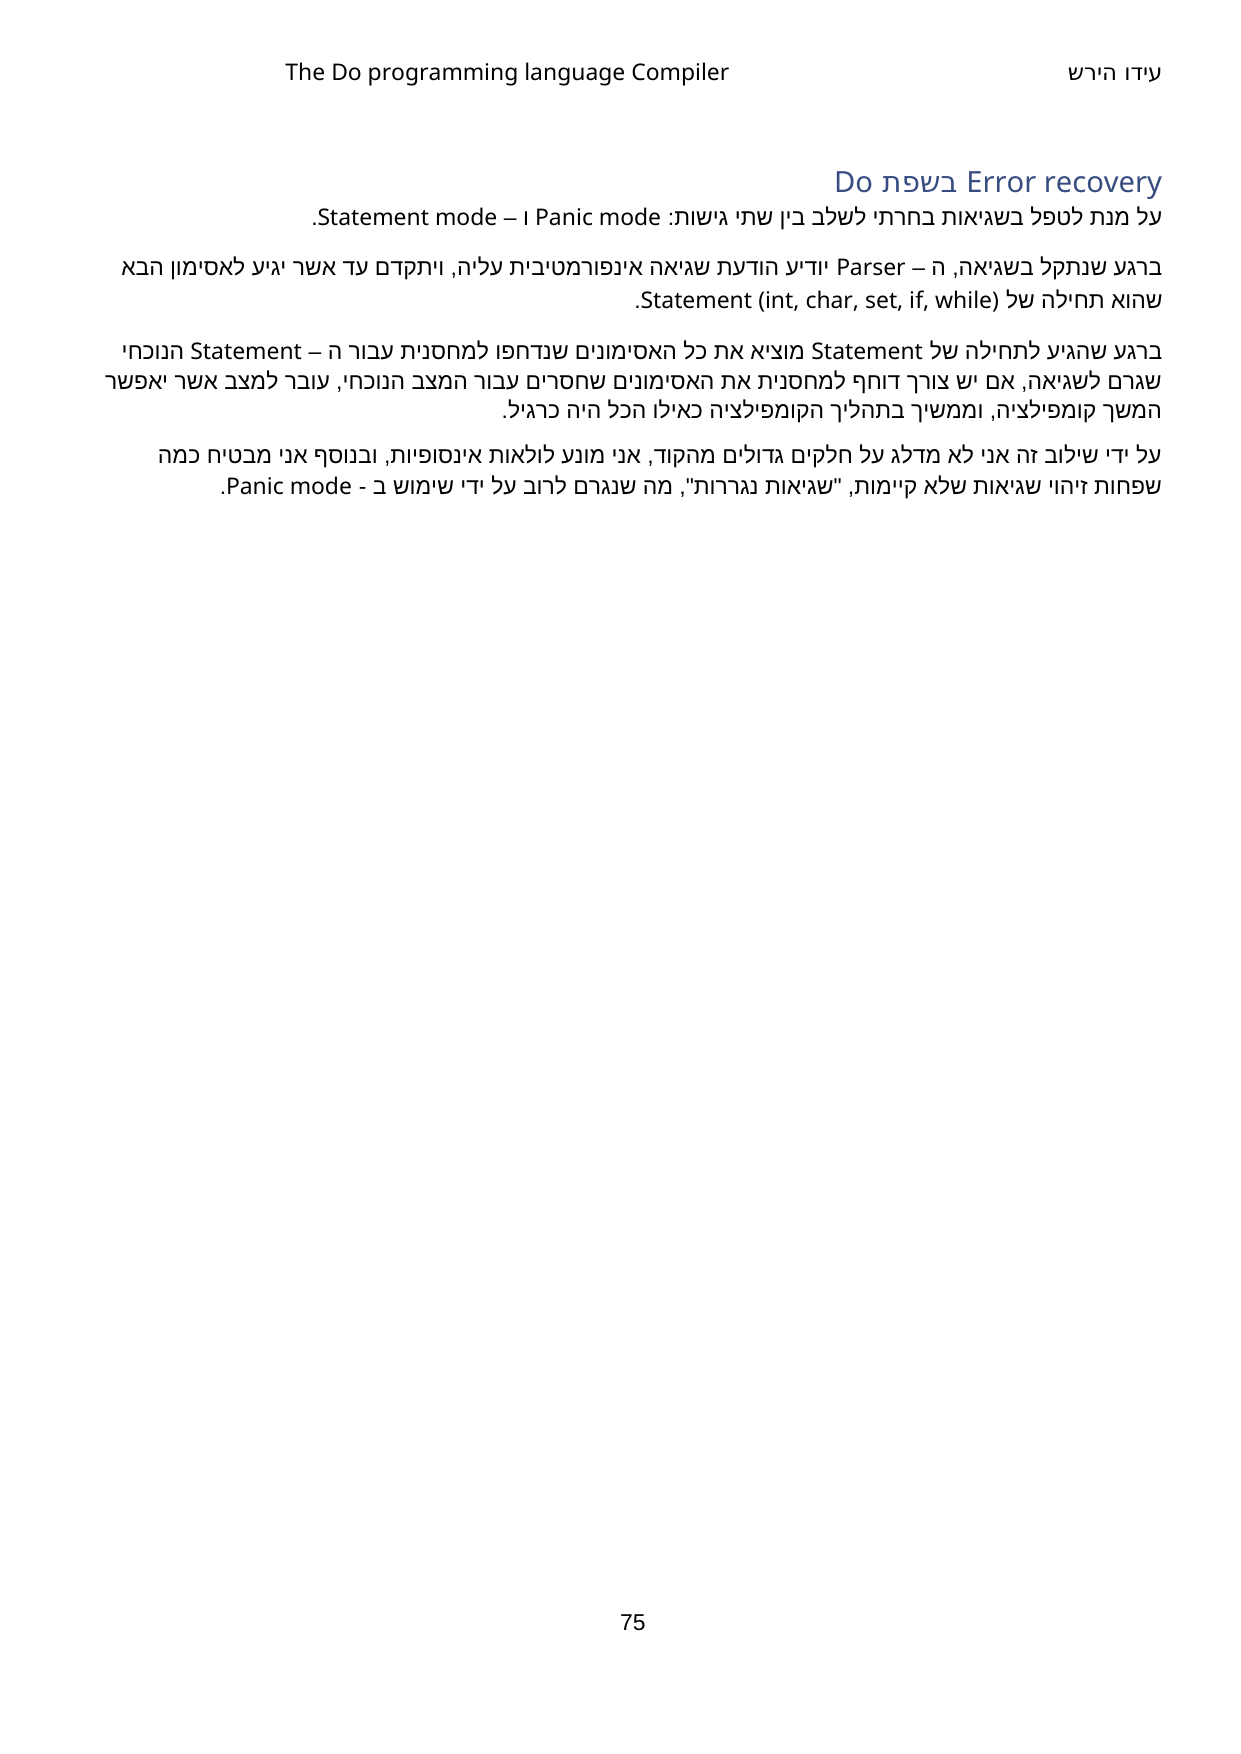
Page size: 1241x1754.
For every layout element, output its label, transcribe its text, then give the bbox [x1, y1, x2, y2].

text על ידי שילוב זה אני לא מדלג על חלקים גדולים מהקוד, אני מונע לולאות אינסופיות, ובנוסף אני מבטיח כמה שפחות זיהוי שגיאות שלא קיימות, "שגיאות נגררות", מה שנגרם לרוב על ידי שימוש ב - Panic mode. [103, 442, 1162, 501]
subtitle Error recovery בשפת Do [103, 161, 1162, 201]
text ברגע שנתקל בשגיאה, ה – Parser יודיע הודעת שגיאה אינפורמטיבית עליה, ויתקדם עד אשר יגיע לאסימון הבא שהוא תחילה של Statement (int, char, set, if, while). [103, 251, 1162, 316]
text ברגע שהגיע לתחילה של Statement מוציא את כל האסימונים שנדחפו למחסנית עבור ה – Statement הנוכחי שגרם לשגיאה, אם יש צורך דוחף למחסנית את האסימונים שחסרים עבור המצב הנוכחי, עובר למצב אשר יאפשר המשך קומפילציה, וממשיך בתהליך הקומפילציה כאילו הכל היה כרגיל. [103, 335, 1162, 423]
text על מנת לטפל בשגיאות בחרתי לשלב בין שתי גישות: Panic mode ו – Statement mode. [103, 201, 1162, 232]
